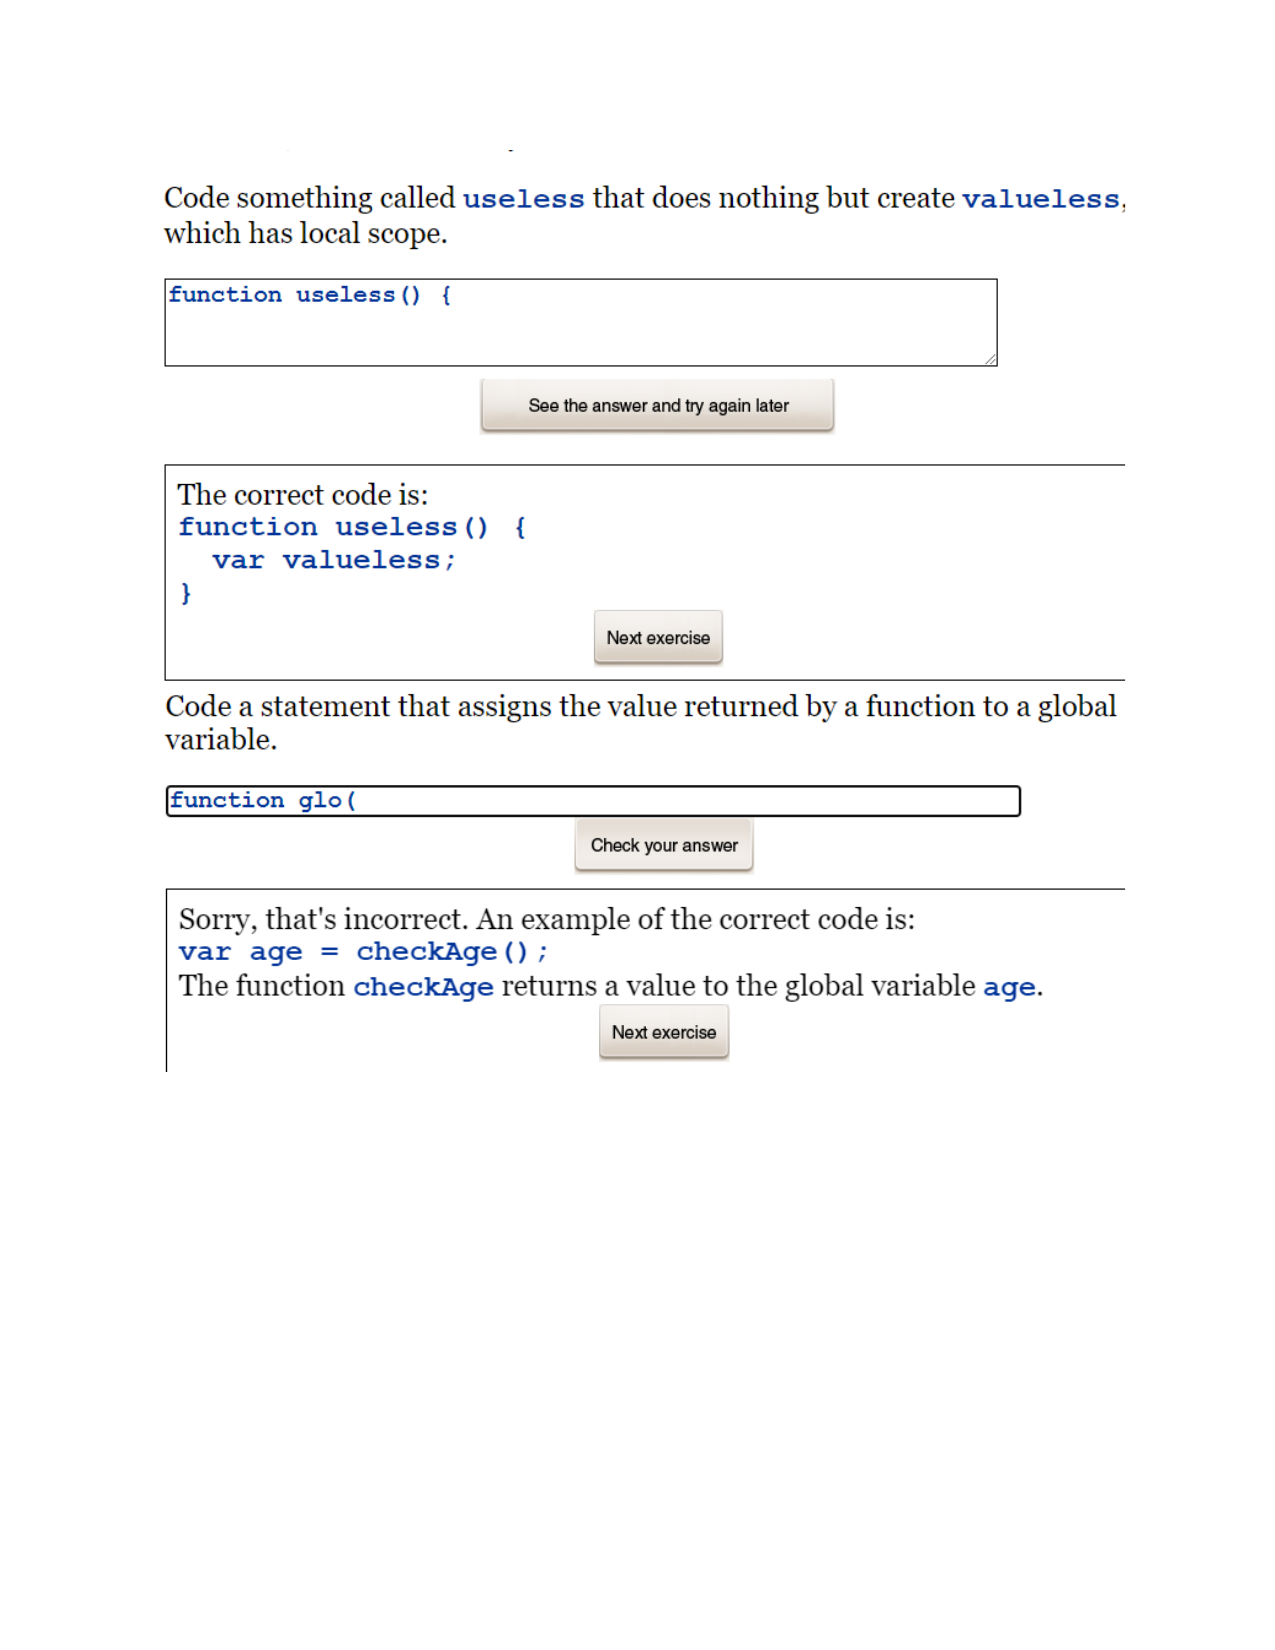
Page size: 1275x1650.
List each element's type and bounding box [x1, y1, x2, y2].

picture [150, 150, 1125, 687]
picture [150, 688, 1125, 1072]
